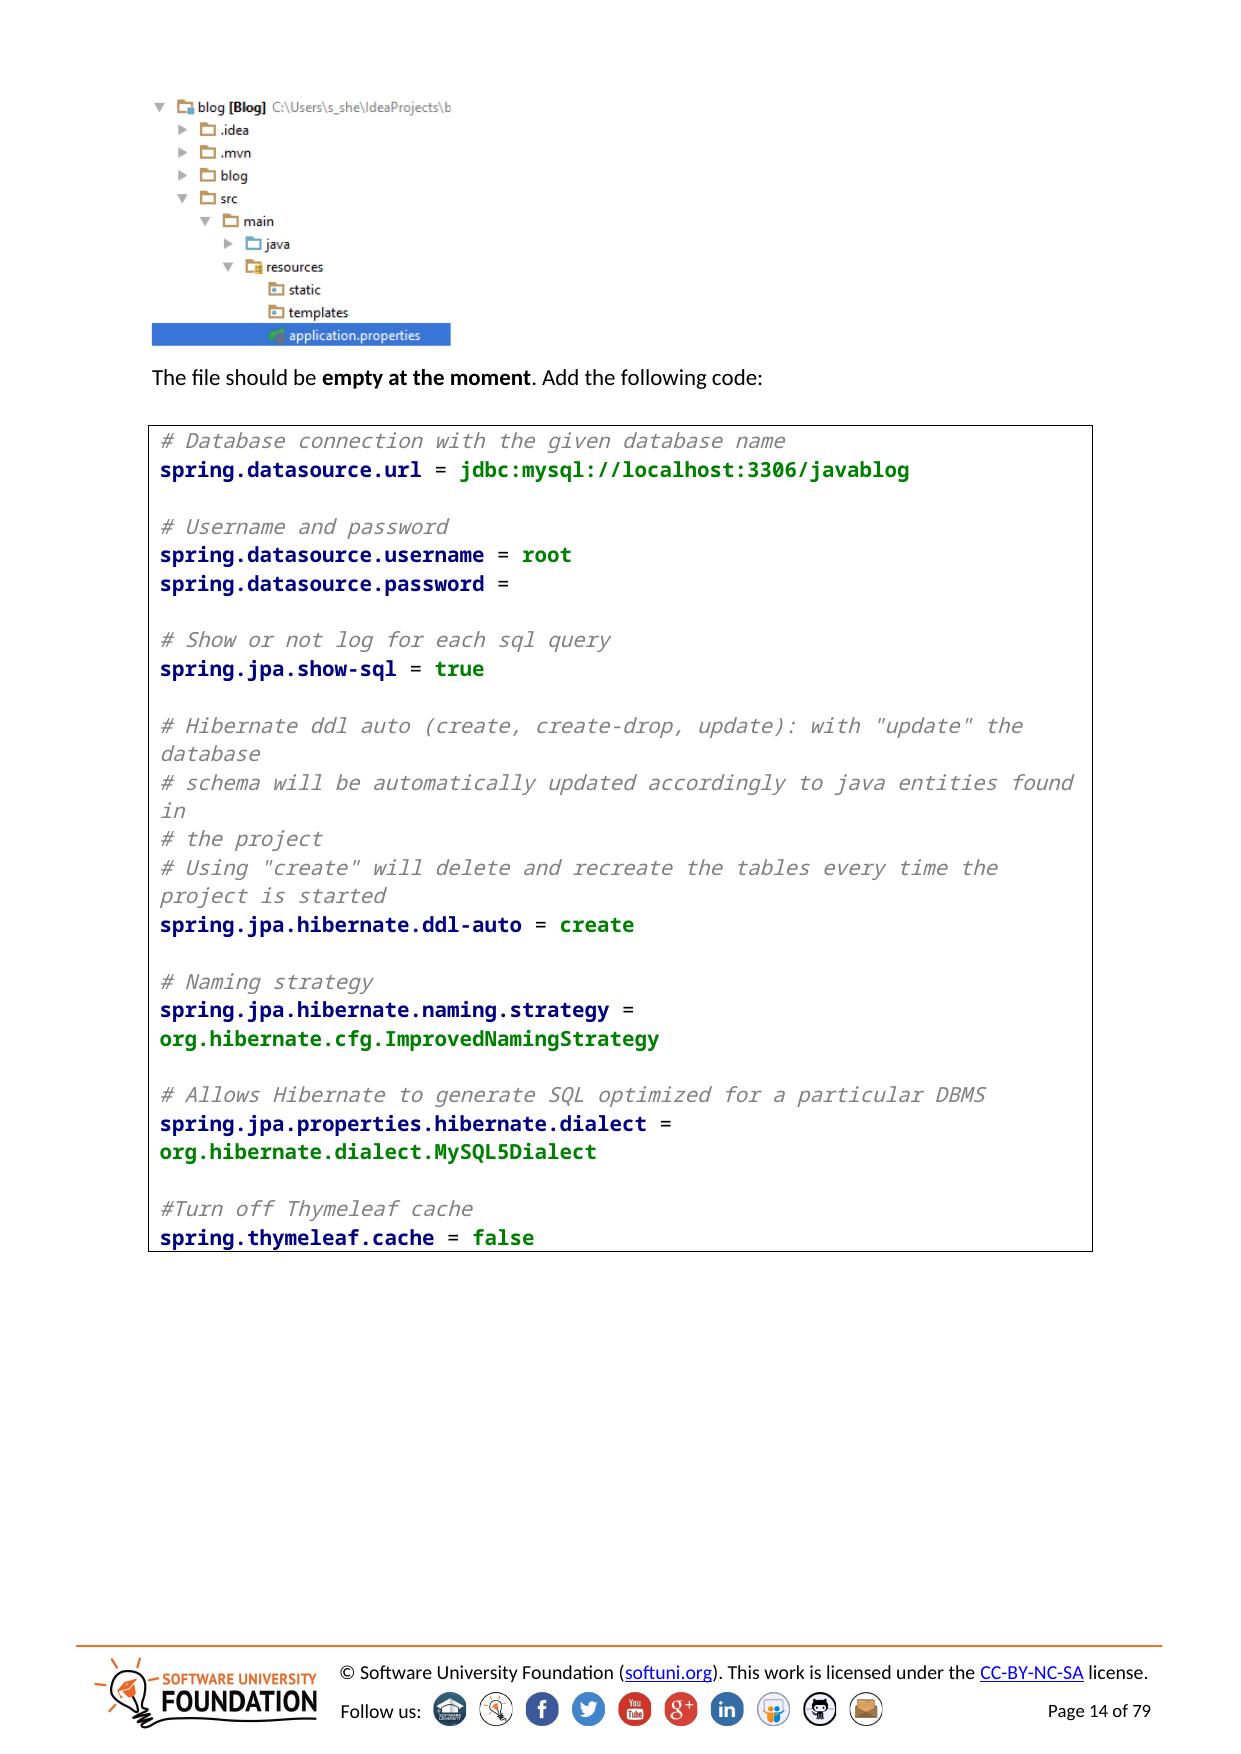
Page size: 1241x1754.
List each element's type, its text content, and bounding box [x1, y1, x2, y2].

picture [618, 1692, 652, 1726]
picture [525, 1692, 559, 1726]
picture [572, 1692, 605, 1726]
picture [479, 1692, 513, 1726]
picture [664, 1692, 698, 1726]
picture [803, 1692, 837, 1726]
picture [849, 1692, 883, 1726]
picture [710, 1692, 744, 1726]
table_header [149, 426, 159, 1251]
text The file should be empty at the moment. Add the following code: [152, 363, 1163, 391]
picture [433, 1692, 467, 1726]
picture [151, 95, 451, 347]
picture [757, 1692, 790, 1726]
picture [93, 1656, 317, 1729]
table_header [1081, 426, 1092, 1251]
